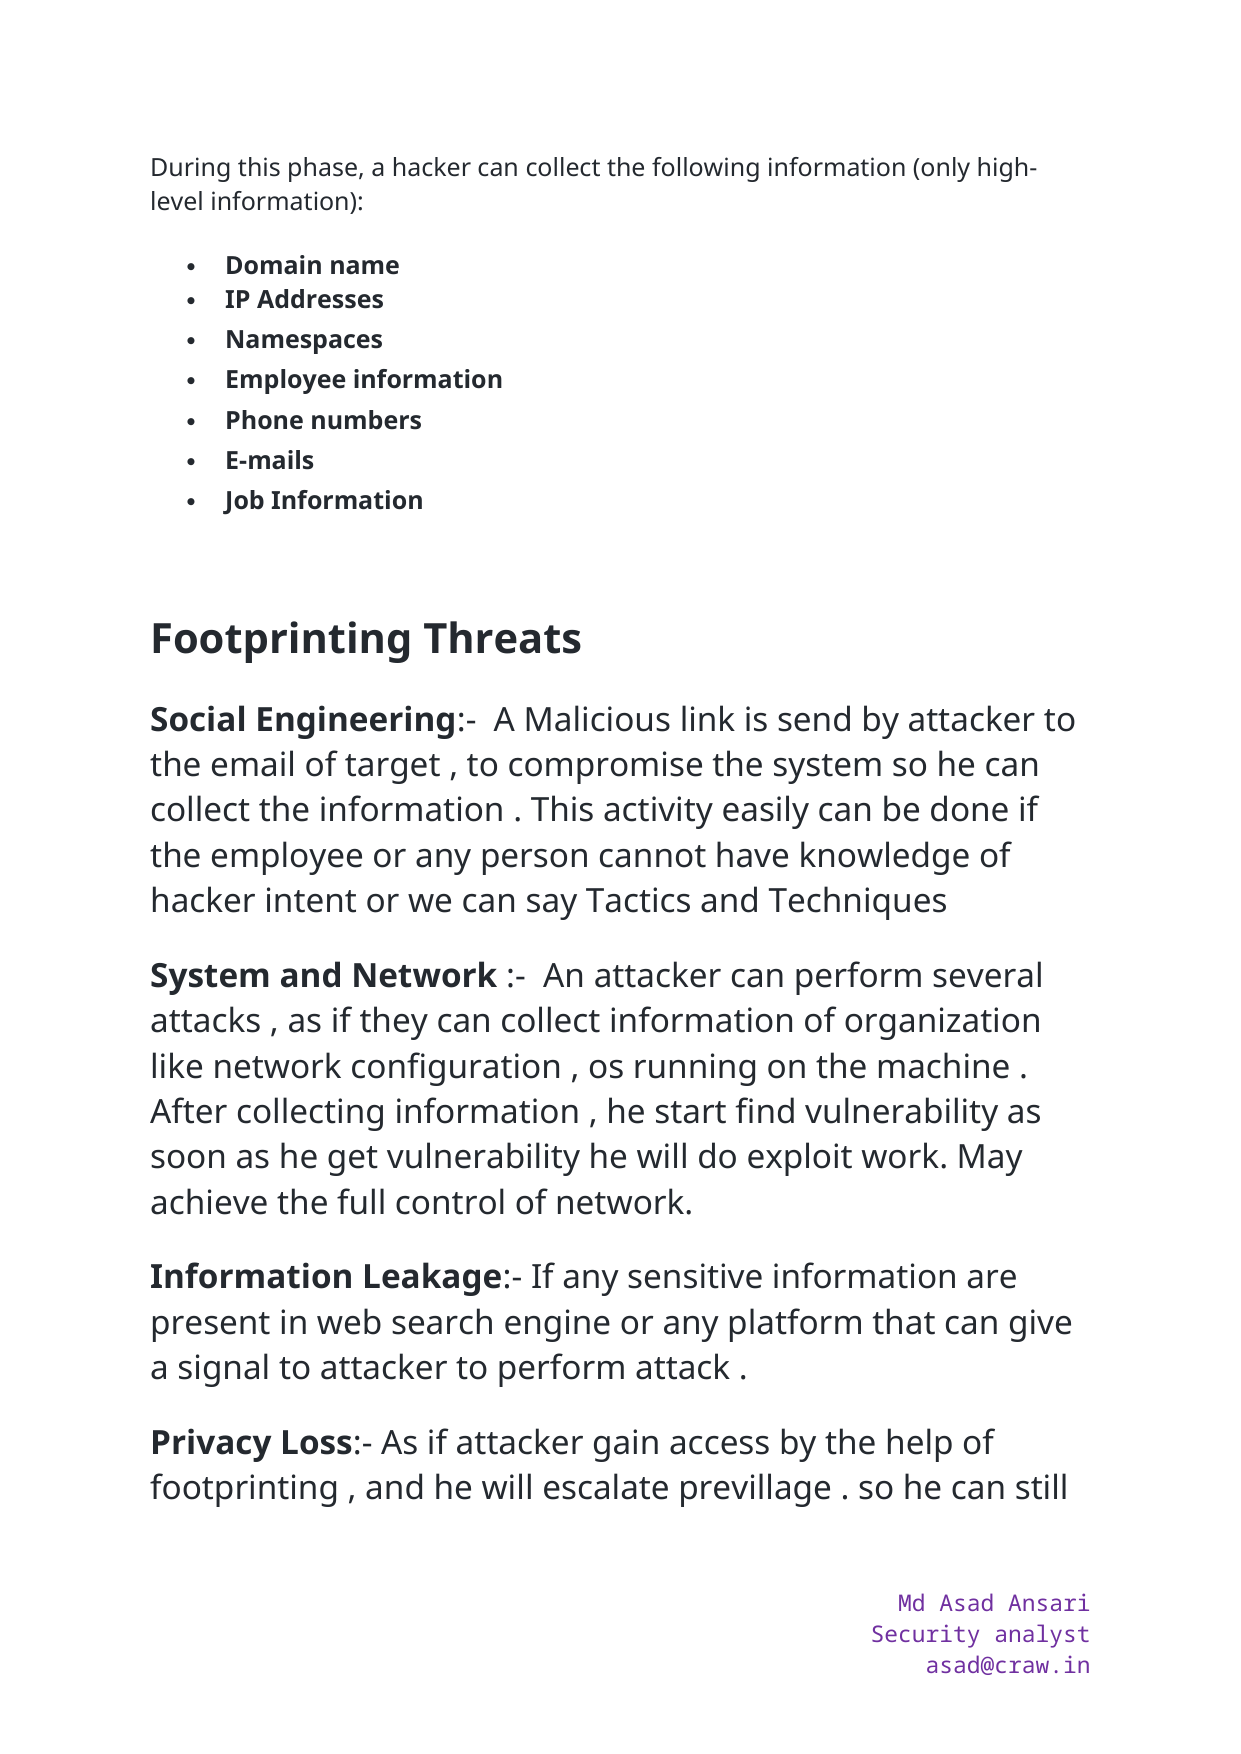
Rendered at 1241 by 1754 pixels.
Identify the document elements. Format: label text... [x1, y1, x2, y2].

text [150, 1419, 1090, 1509]
text Information Leakage:- If any sensitive information are present in web search engine or any platform that can give a signal to attacker to perform attack . [150, 1253, 1090, 1389]
list E-mails [187, 443, 1090, 477]
list Employee information [187, 362, 1090, 396]
text During this phase, a hacker can collect the following information (only high-level information): [150, 150, 1090, 218]
list Job Information [187, 483, 1090, 517]
text Social Engineering:- A Malicious link is send by attacker to the email of target , to compromise the system so he can collect the information . This activity easily can be done if the employee or any person cannot have knowledge of hacker intent or we can say Tactics and Techniques [150, 695, 1090, 922]
text Footprinting Threats [150, 609, 1090, 666]
list Phone numbers [187, 402, 1090, 436]
list Namespaces [187, 322, 1090, 356]
list IP Addresses [187, 281, 1090, 315]
list Domain name [187, 247, 1090, 281]
text System and Network :- An attacker can perform several attacks , as if they can collect information of organization like network configuration , os running on the machine . After collecting information , he start find vulnerability as soon as he get vulnerability he will do exploit work. May achieve the full control of network. [150, 952, 1090, 1224]
